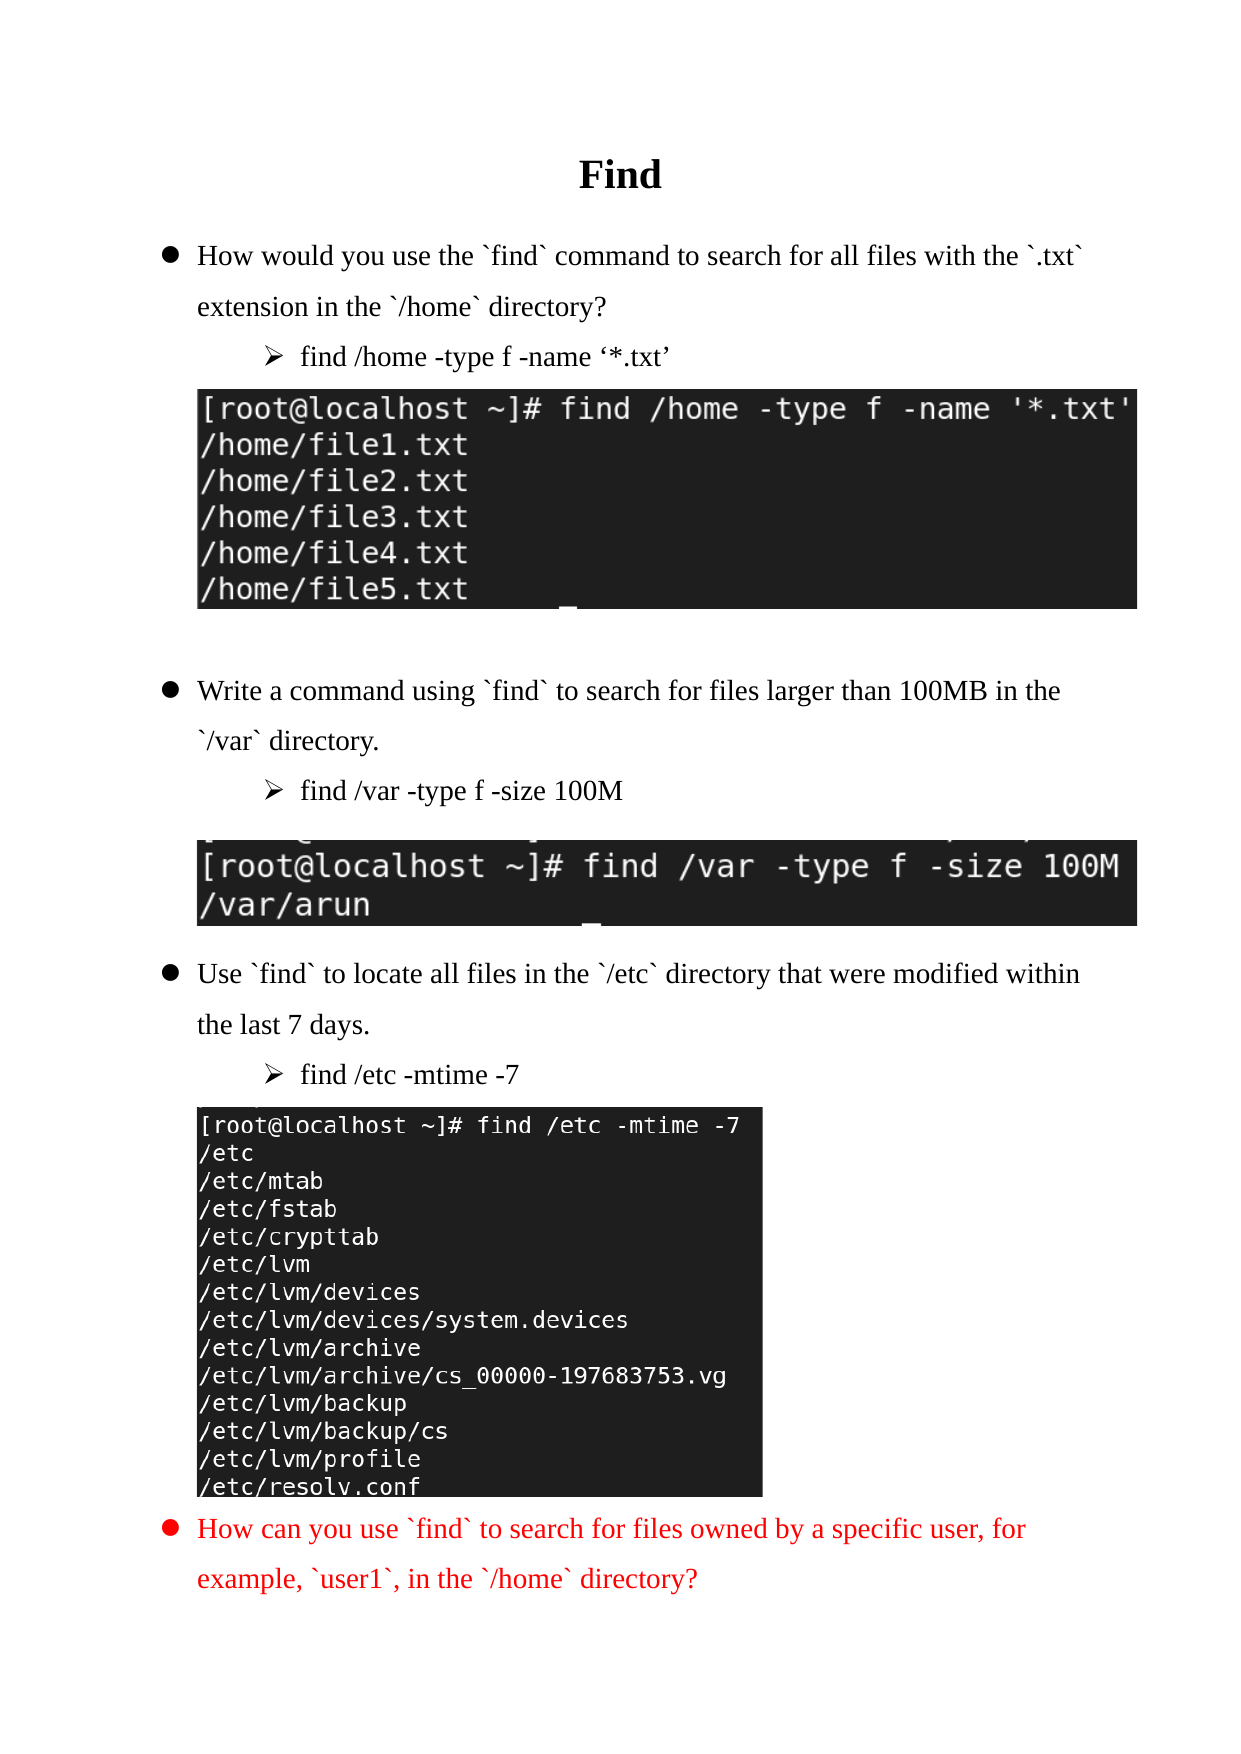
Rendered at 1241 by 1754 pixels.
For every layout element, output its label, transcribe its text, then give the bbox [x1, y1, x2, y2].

list How can you use `find` to search for files owned by a specific user, for example, `user1`, in the `/home` directory? [159, 1511, 1090, 1595]
list find /etc -mtime -7 [262, 1057, 1090, 1091]
text Find [150, 150, 1090, 198]
list Use `find` to locate all files in the `/etc` directory that were modified within the last 7 days. [159, 957, 1090, 1041]
picture [196, 840, 1138, 926]
list find /var -type f -size 100M [262, 773, 1090, 807]
list find /home -type f -name ‘*.txt’ [262, 339, 1090, 373]
picture [196, 389, 1138, 609]
list Write a command using `find` to search for files larger than 100MB in the `/var` directory. [159, 673, 1090, 757]
picture [196, 1107, 763, 1497]
list How would you use the `find` command to search for all files with the `.txt` extension in the `/home` directory? [159, 238, 1090, 322]
